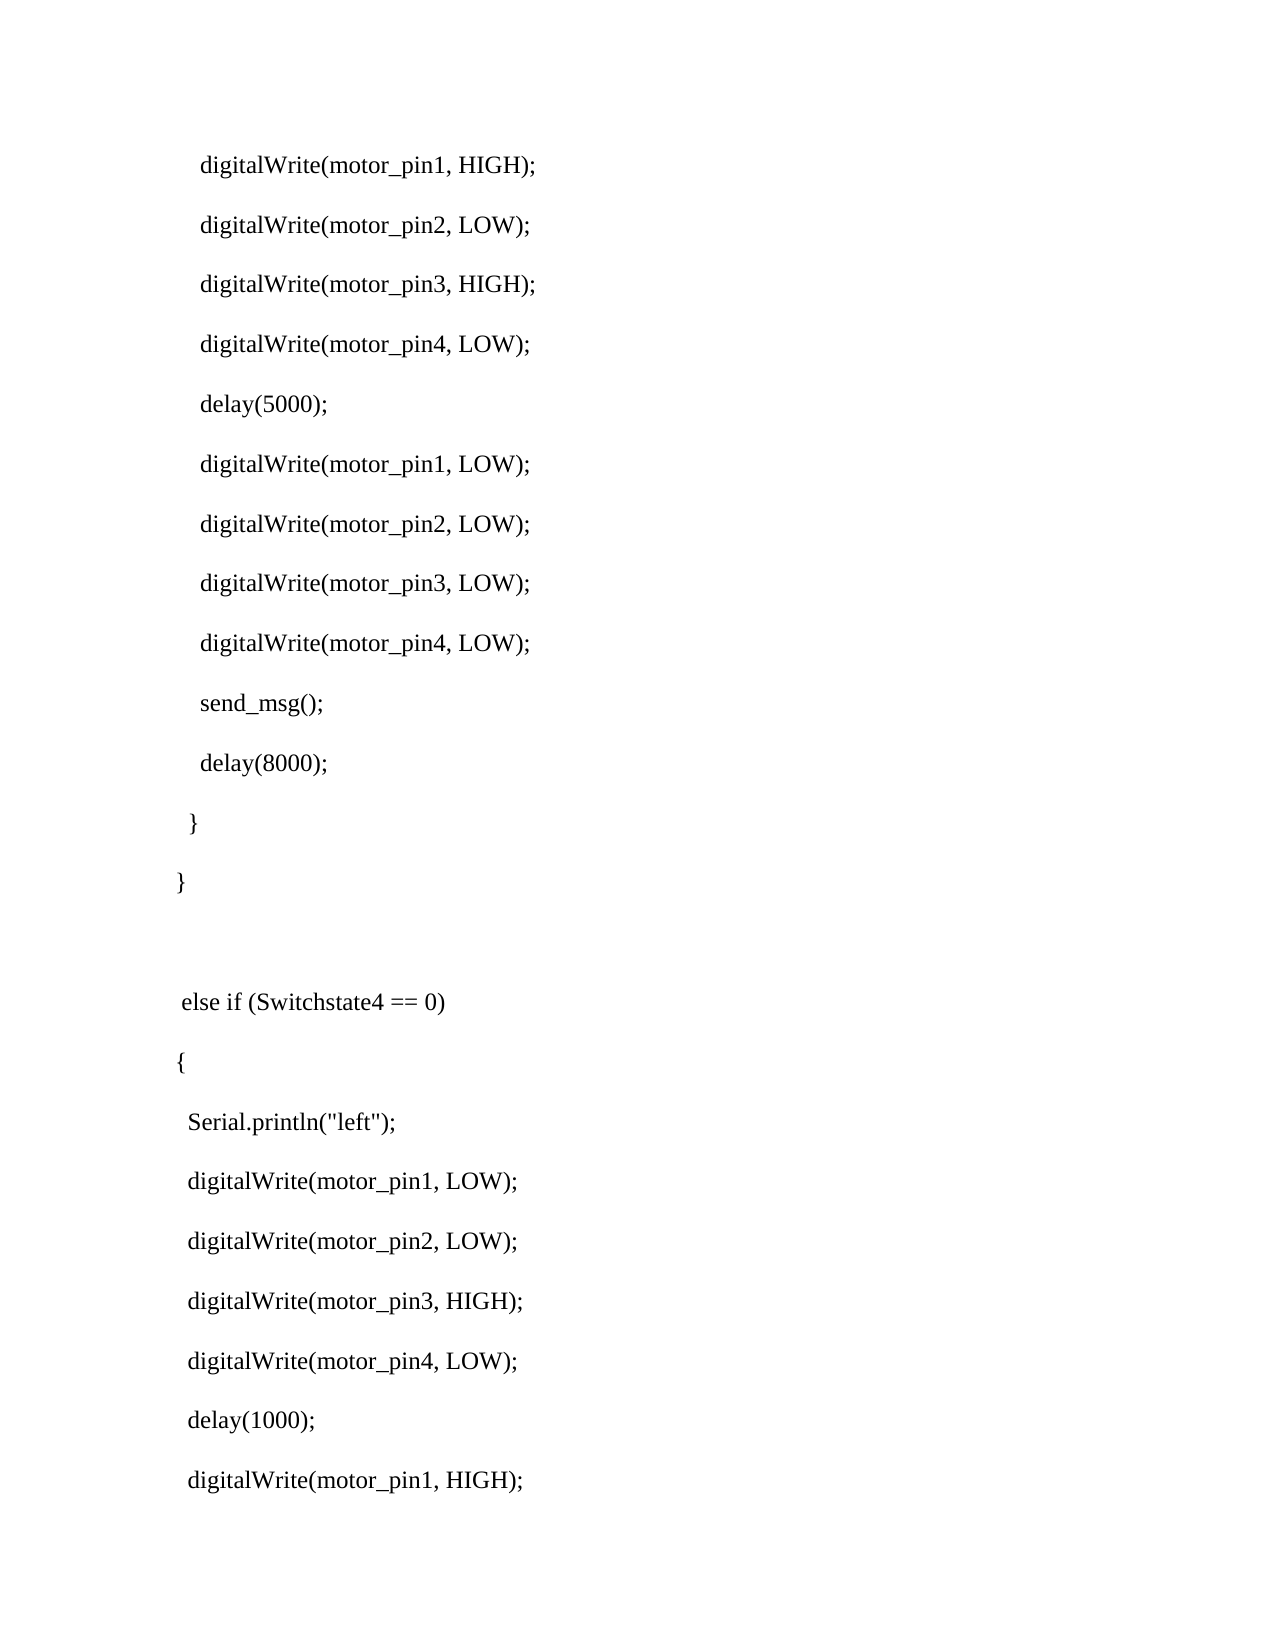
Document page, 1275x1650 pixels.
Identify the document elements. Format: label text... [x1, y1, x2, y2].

text digitalWrite(motor_pin2, LOW); [150, 1226, 1125, 1255]
text { [150, 1047, 1125, 1076]
text digitalWrite(motor_pin3, HIGH); [150, 1286, 1125, 1315]
text digitalWrite(motor_pin4, LOW); [150, 628, 1125, 657]
text digitalWrite(motor_pin1, LOW); [150, 1166, 1125, 1195]
text digitalWrite(motor_pin1, LOW); [150, 449, 1125, 478]
text digitalWrite(motor_pin1, HIGH); [150, 1465, 1125, 1494]
text Serial.println("left"); [150, 1107, 1125, 1135]
text digitalWrite(motor_pin3, LOW); [150, 568, 1125, 597]
text send_msg(); [150, 688, 1125, 717]
text } [150, 867, 1125, 896]
text digitalWrite(motor_pin2, LOW); [150, 210, 1125, 238]
text delay(8000); [150, 748, 1125, 777]
text digitalWrite(motor_pin1, HIGH); [150, 150, 1125, 179]
text digitalWrite(motor_pin4, LOW); [150, 329, 1125, 358]
text } [150, 808, 1125, 836]
text delay(1000); [150, 1406, 1125, 1434]
text else if (Switchstate4 == 0) [150, 987, 1125, 1016]
text delay(5000); [150, 389, 1125, 418]
text digitalWrite(motor_pin4, LOW); [150, 1346, 1125, 1374]
text digitalWrite(motor_pin3, HIGH); [150, 269, 1125, 298]
text digitalWrite(motor_pin2, LOW); [150, 509, 1125, 537]
